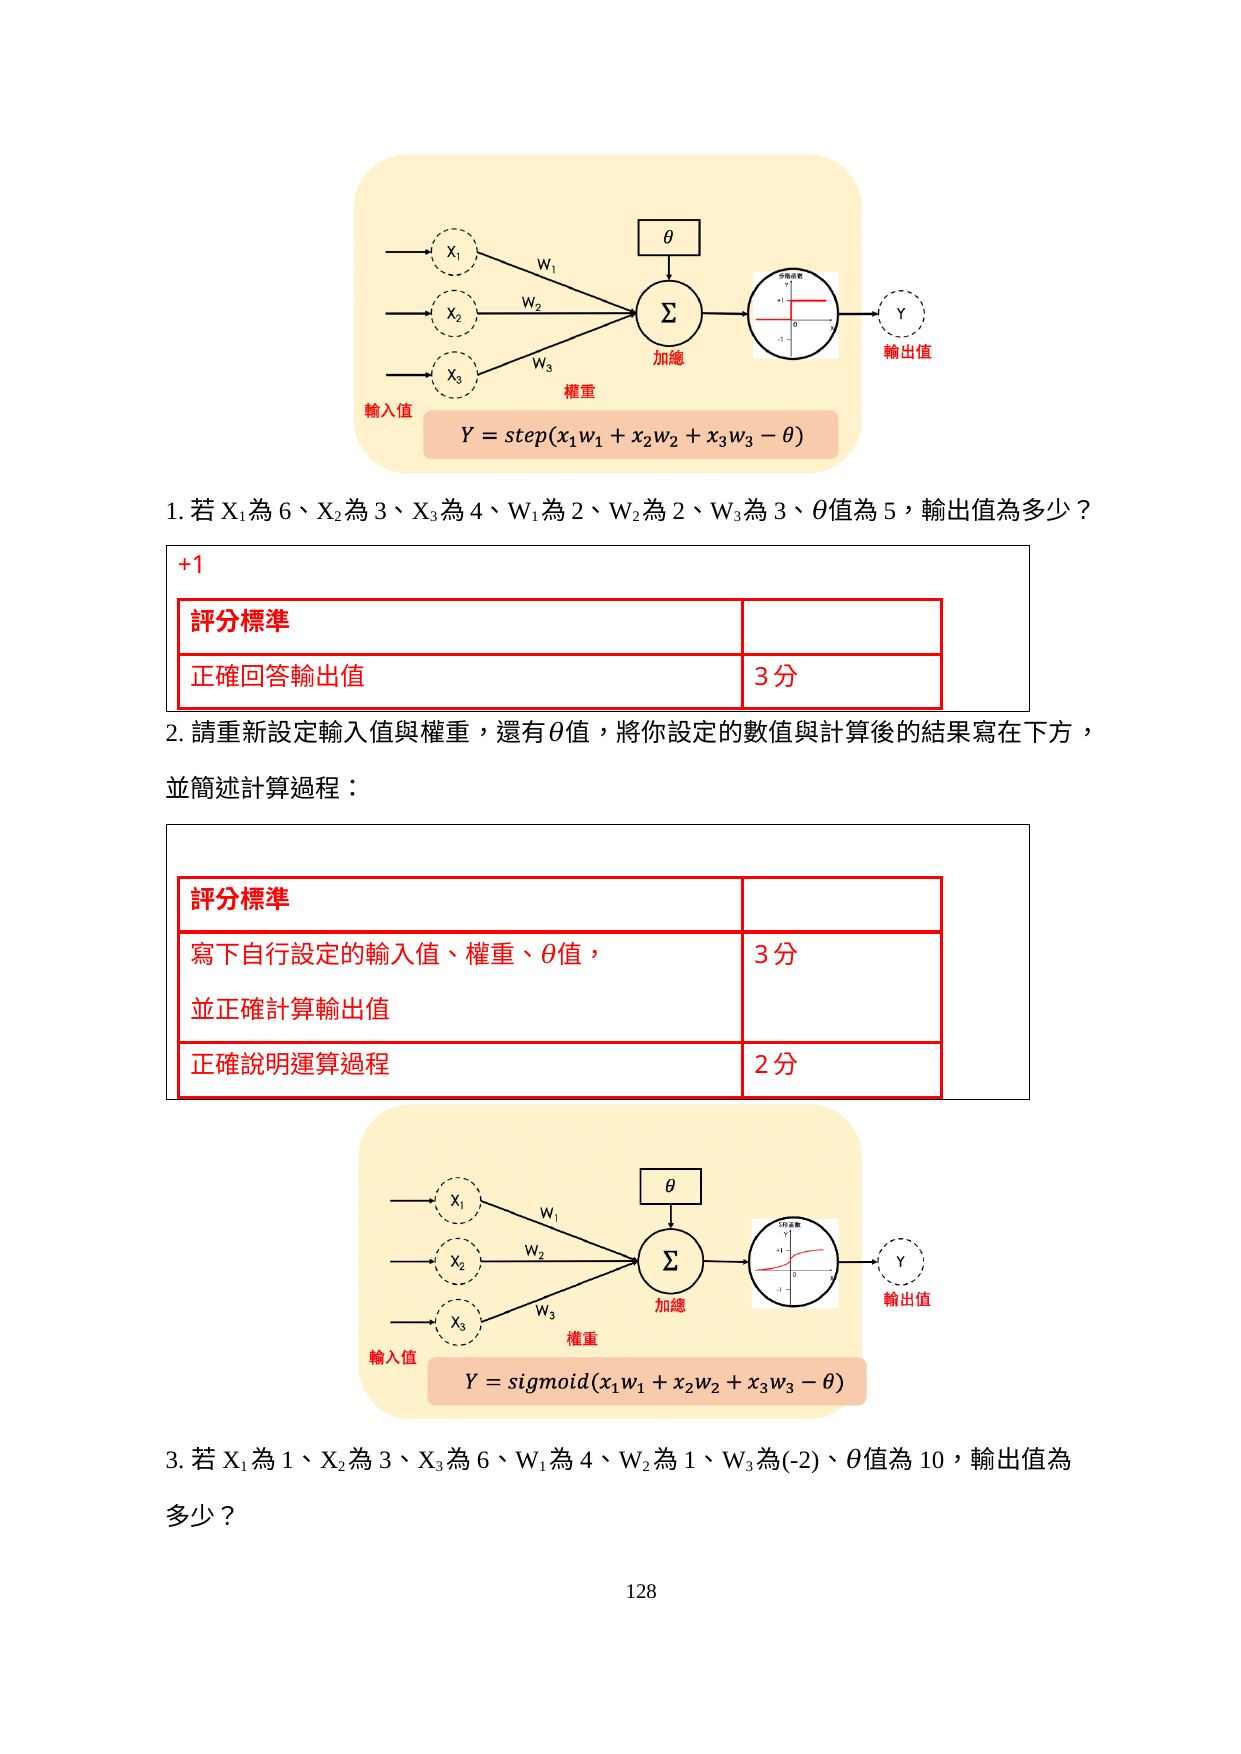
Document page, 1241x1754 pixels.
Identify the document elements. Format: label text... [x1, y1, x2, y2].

picture [346, 150, 944, 476]
text 3. 若X1為1、X2為3、X3為6、W1為4、W2為1、W3為(-2)、𝜃值為10，輸出值為多少？ [165, 1439, 1075, 1533]
text 2. 請重新設定輸入值與權重，還有𝜃值，將你設定的數值與計算後的結果寫在下方，並簡述計算過程： [165, 712, 1075, 805]
text 1. 若X1為6、X2為3、X3為4、W1為2、W2為2、W3為3、𝜃值為5，輸出值為多少？ [165, 490, 1075, 527]
picture [354, 1100, 936, 1425]
table_header +1 [167, 546, 1029, 711]
table_header [167, 825, 1029, 1099]
